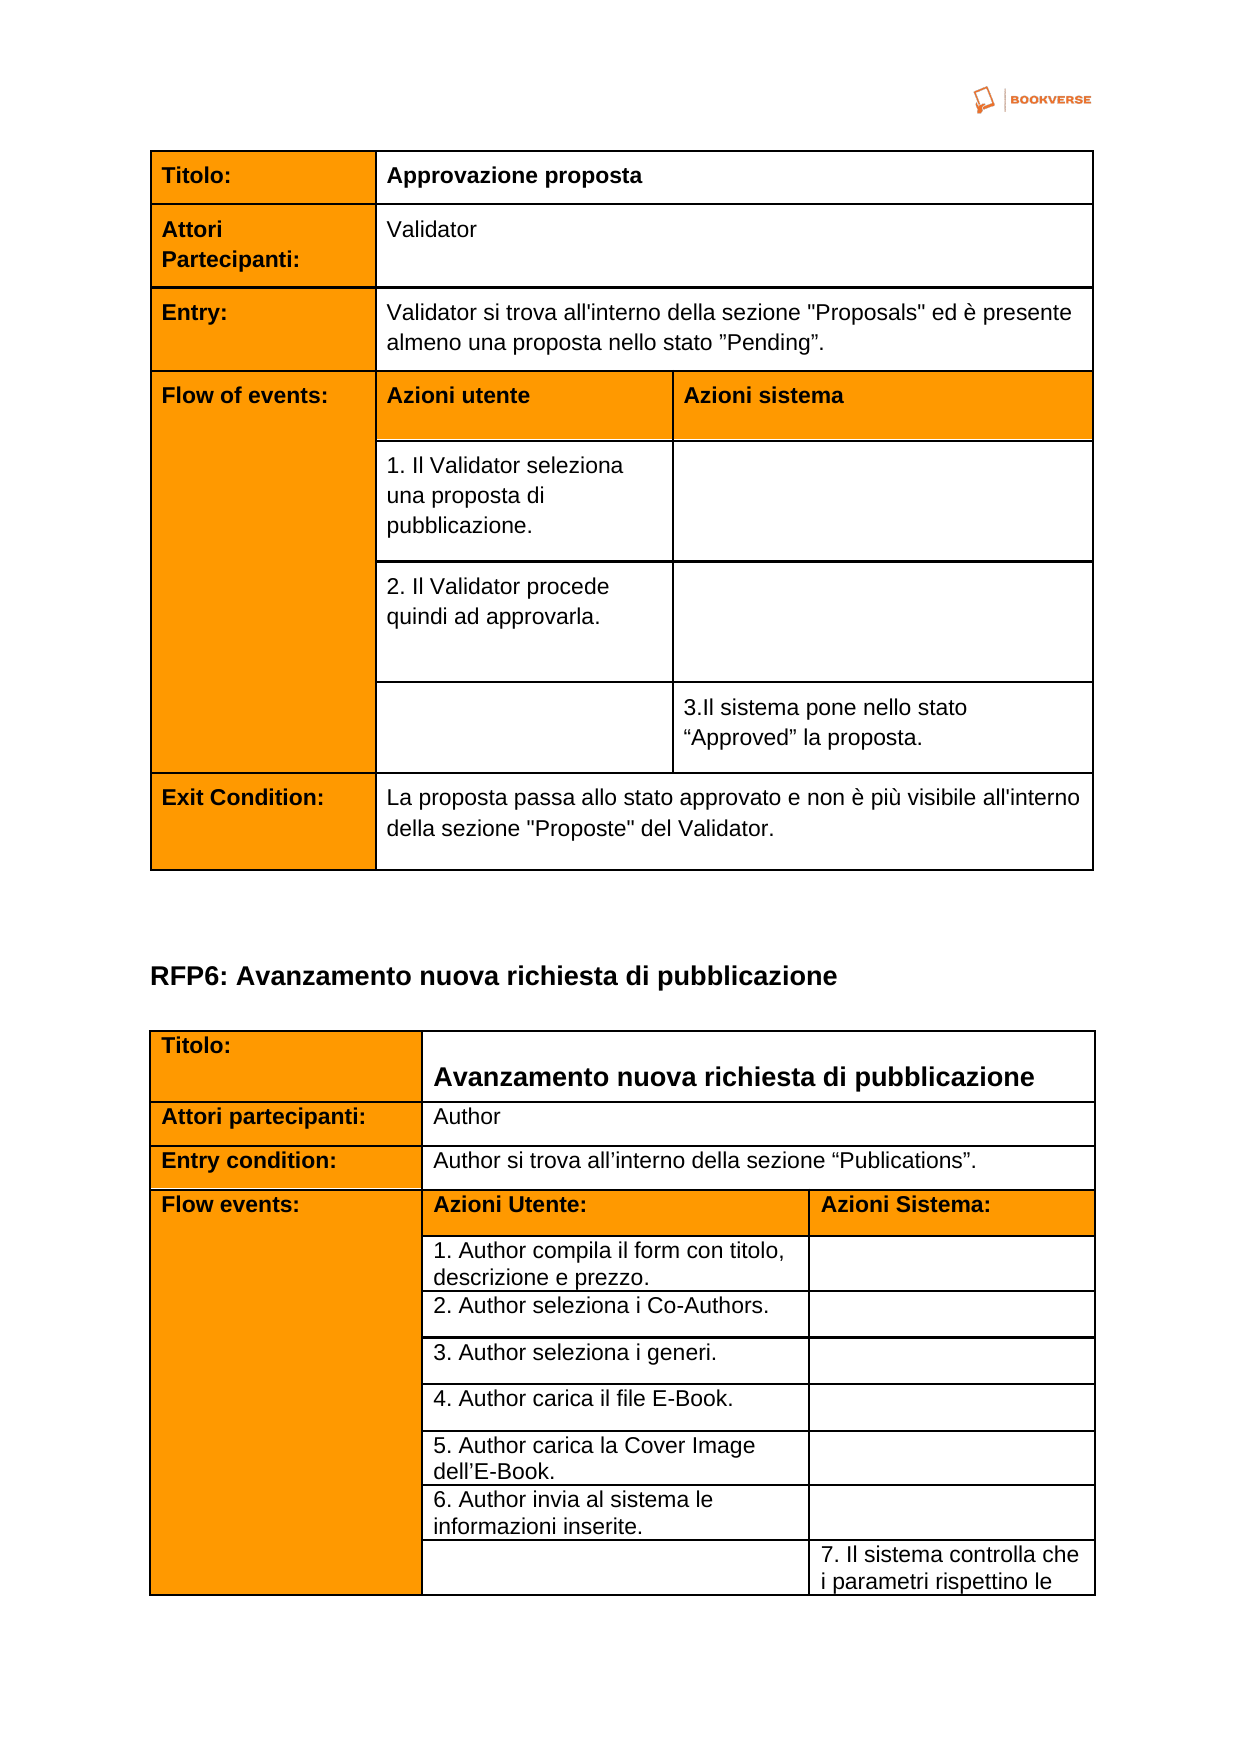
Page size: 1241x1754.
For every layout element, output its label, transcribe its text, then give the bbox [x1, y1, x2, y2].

table_cell Flow of events: [152, 372, 375, 772]
table_header Avanzamento nuova richiesta di pubblicazione [423, 1032, 1094, 1101]
table_cell Attori partecipanti: [151, 1103, 421, 1145]
table_cell Azioni Sistema: [810, 1191, 1094, 1235]
table_cell Flow events: [151, 1191, 421, 1594]
table_cell [810, 1339, 1094, 1383]
table_cell [810, 1292, 1094, 1336]
table_cell [674, 563, 1092, 681]
table_cell 3. Author seleziona i generi. [423, 1339, 808, 1383]
table_cell Validator si trova all'interno della sezione "Proposals" ed è presente almeno una proposta nello stato ”Pending”. [377, 289, 1092, 370]
table_header Titolo: [151, 1032, 421, 1101]
table_cell [810, 1432, 1094, 1484]
table_cell Azioni Utente: [423, 1191, 808, 1235]
table_cell 1. Il Validator seleziona una proposta di pubblicazione. [377, 442, 672, 560]
table_cell [423, 1541, 808, 1594]
table_header Titolo: [152, 152, 375, 203]
table_cell 2. Author seleziona i Co-Authors. [423, 1292, 808, 1336]
table_cell Azioni utente [377, 372, 672, 439]
table_cell Entry: [152, 289, 375, 370]
table_cell 3.Il sistema pone nello stato “Approved” la proposta. [674, 683, 1092, 772]
table_cell [674, 442, 1092, 560]
picture [951, 18, 1114, 181]
table_cell 2. Il Validator procede quindi ad approvarla. [377, 563, 672, 681]
table_cell 1. Author compila il form con titolo, descrizione e prezzo. [423, 1237, 808, 1290]
table_cell Author [423, 1103, 1094, 1145]
subtitle RFP6: Avanzamento nuova richiesta di pubblicazione [150, 960, 1090, 992]
table_cell 5. Author carica la Cover Image dell’E-Book. [423, 1432, 808, 1484]
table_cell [810, 1541, 1094, 1594]
table_cell Entry condition: [151, 1147, 421, 1188]
table_cell Exit Condition: [152, 774, 375, 869]
table_cell 4. Author carica il file E-Book. [423, 1385, 808, 1429]
table_cell [810, 1486, 1094, 1539]
table_cell Attori Partecipanti: [152, 205, 375, 286]
table_cell Validator [377, 205, 1092, 286]
table_cell 6. Author invia al sistema le informazioni inserite. [423, 1486, 808, 1539]
table_header Approvazione proposta [377, 152, 1092, 203]
table_cell Author si trova all’interno della sezione “Publications”. [423, 1147, 1094, 1188]
table_cell [377, 683, 672, 772]
table_cell [810, 1237, 1094, 1290]
table_cell Azioni sistema [674, 372, 1092, 439]
table_cell [810, 1385, 1094, 1429]
table_cell La proposta passa allo stato approvato e non è più visibile all'interno della sezione "Proposte" del Validator. [377, 774, 1092, 869]
